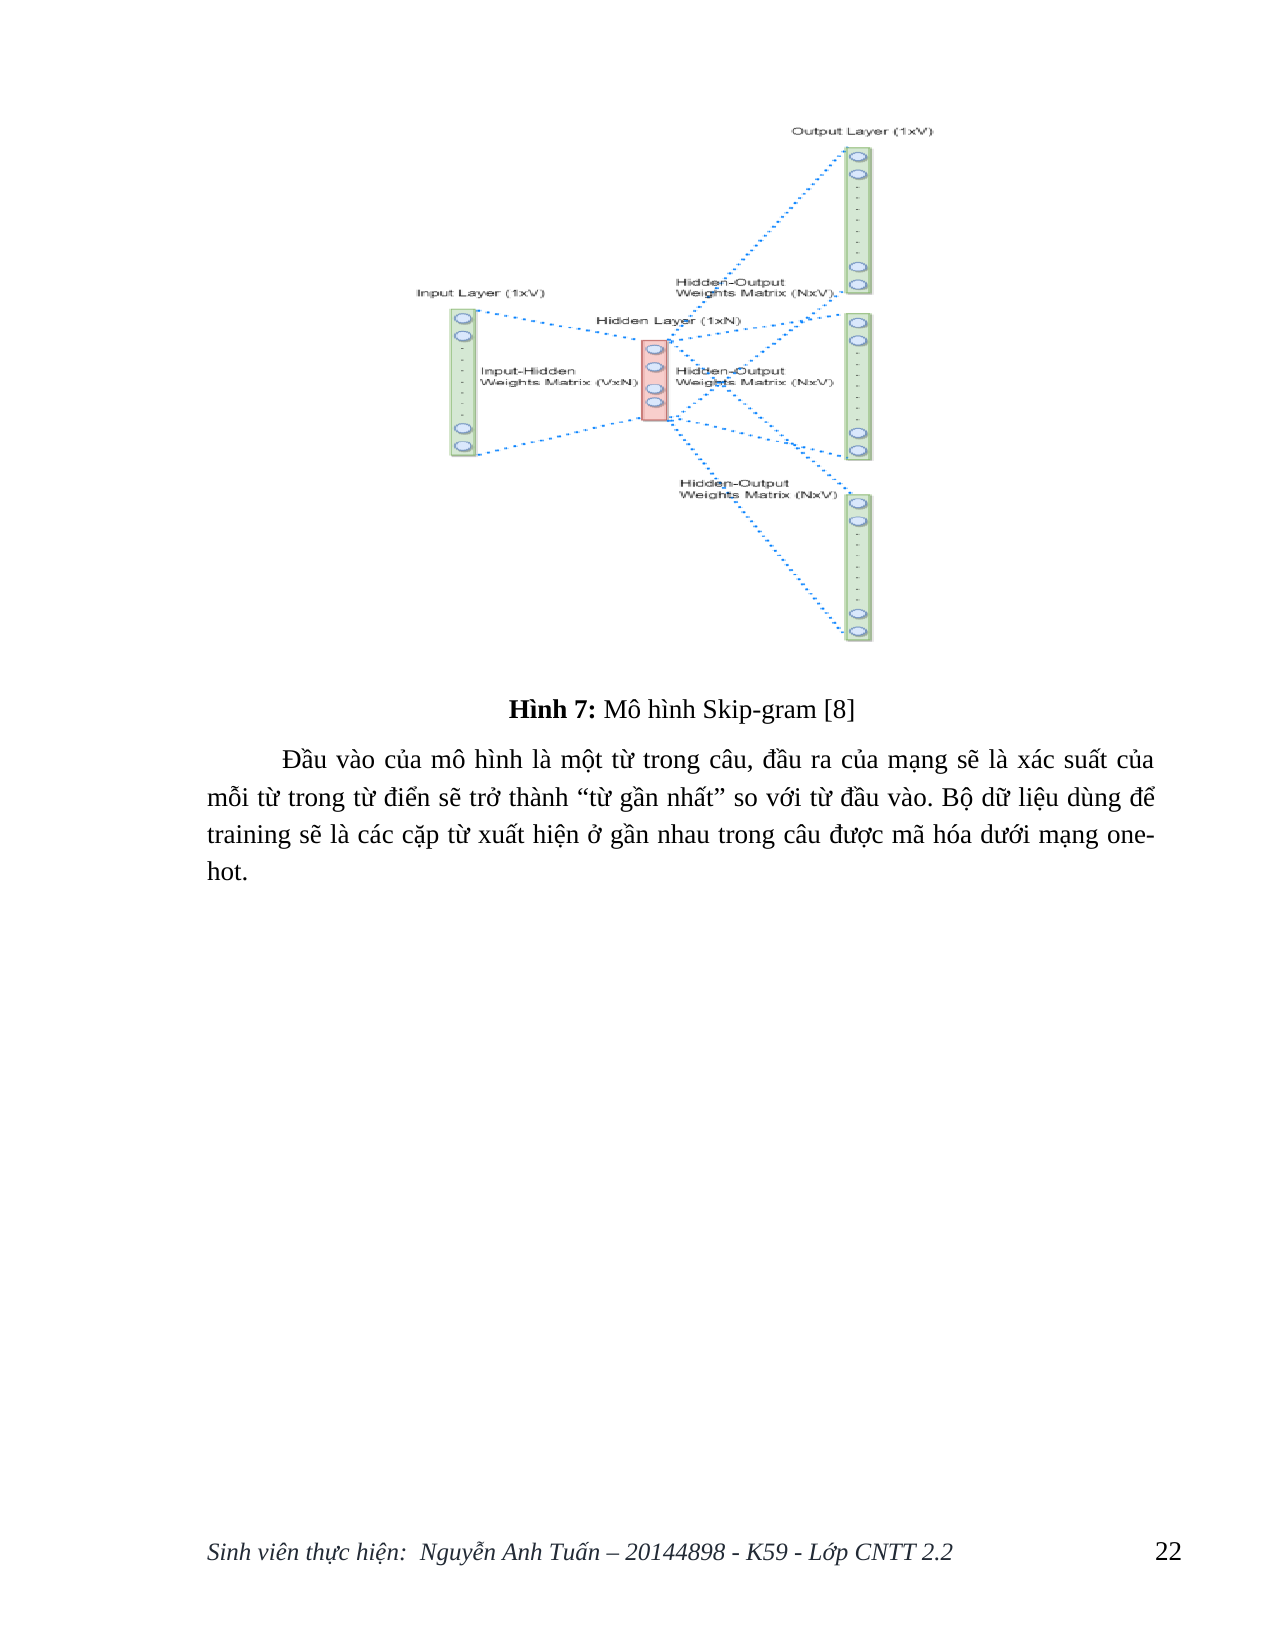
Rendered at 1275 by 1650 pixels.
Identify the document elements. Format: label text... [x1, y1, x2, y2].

subtitle Mô hình Skip-gram [8] [207, 693, 1157, 725]
text Đầu vào của mô hình là một từ trong câu, đầu ra của mạng sẽ là xác suất của mỗi từ trong từ điển sẽ trở thành “từ gần nhất” so với từ đầu vào. Bộ dữ liệu dùng để training sẽ là các cặp từ xuất hiện ở gần nhau trong câu được mã hóa dưới mạng one-hot. [207, 743, 1157, 886]
picture [324, 118, 1039, 670]
